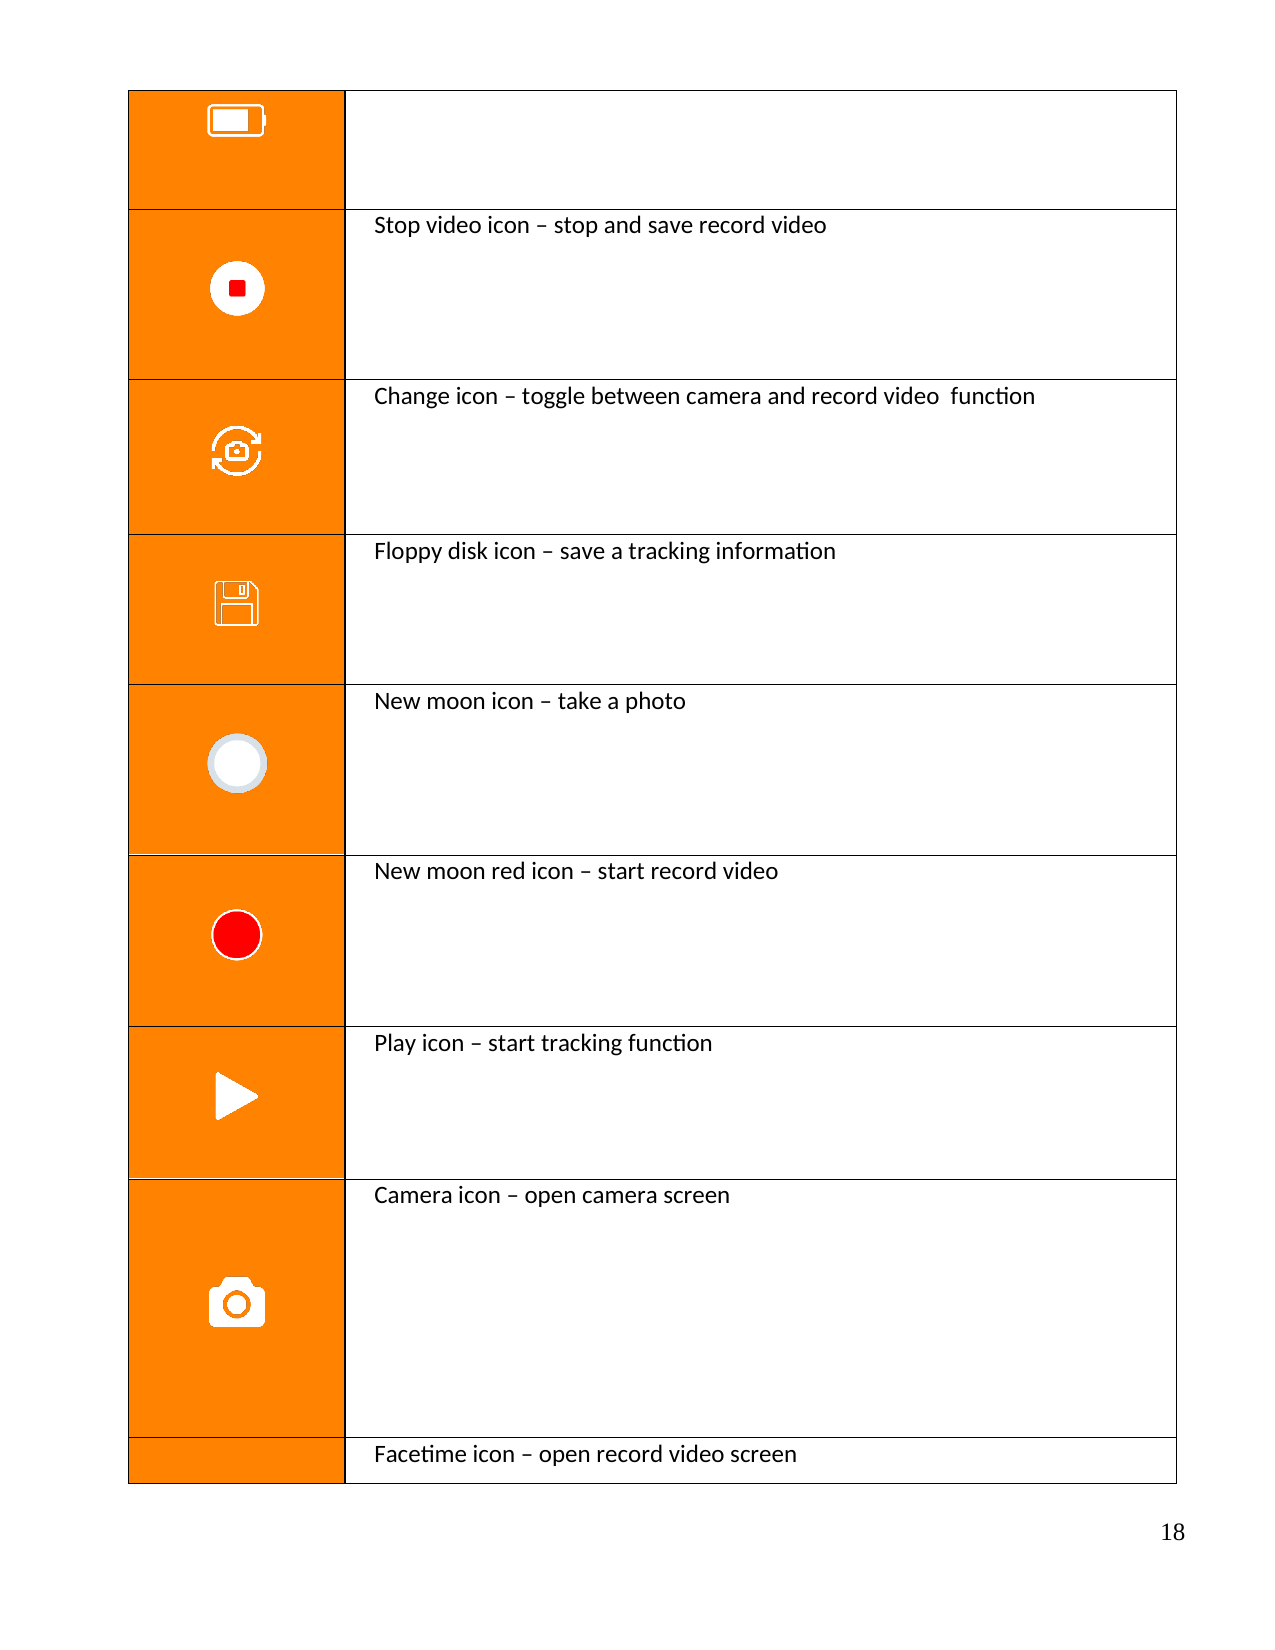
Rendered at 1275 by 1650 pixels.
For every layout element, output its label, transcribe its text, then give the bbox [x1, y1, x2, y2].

table_cell Stop video icon – stop and save record video [346, 210, 1176, 379]
table_cell [129, 535, 344, 684]
picture [203, 901, 270, 968]
picture [204, 730, 269, 796]
picture [207, 91, 267, 150]
picture [205, 1271, 268, 1333]
picture [211, 426, 262, 476]
picture [204, 255, 269, 321]
table_cell Play icon – start tracking function [346, 1027, 1176, 1178]
table_cell [129, 91, 344, 209]
table_cell [129, 380, 344, 534]
picture [214, 581, 259, 626]
picture [213, 1072, 260, 1120]
table_cell [129, 1180, 344, 1437]
table_cell [129, 1438, 344, 1483]
table_cell Change icon – toggle between camera and record video function [346, 380, 1176, 534]
table_cell [129, 210, 344, 379]
table_cell New moon red icon – start record video [346, 856, 1176, 1026]
table_cell Floppy disk icon – save a tracking information [346, 535, 1176, 684]
table_cell New moon icon – take a photo [346, 685, 1176, 854]
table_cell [346, 1438, 1176, 1483]
table_cell Camera icon – open camera screen [346, 1180, 1176, 1437]
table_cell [346, 91, 1176, 209]
table_cell [129, 1027, 344, 1178]
table_cell [129, 856, 344, 1026]
table_cell [129, 685, 344, 854]
